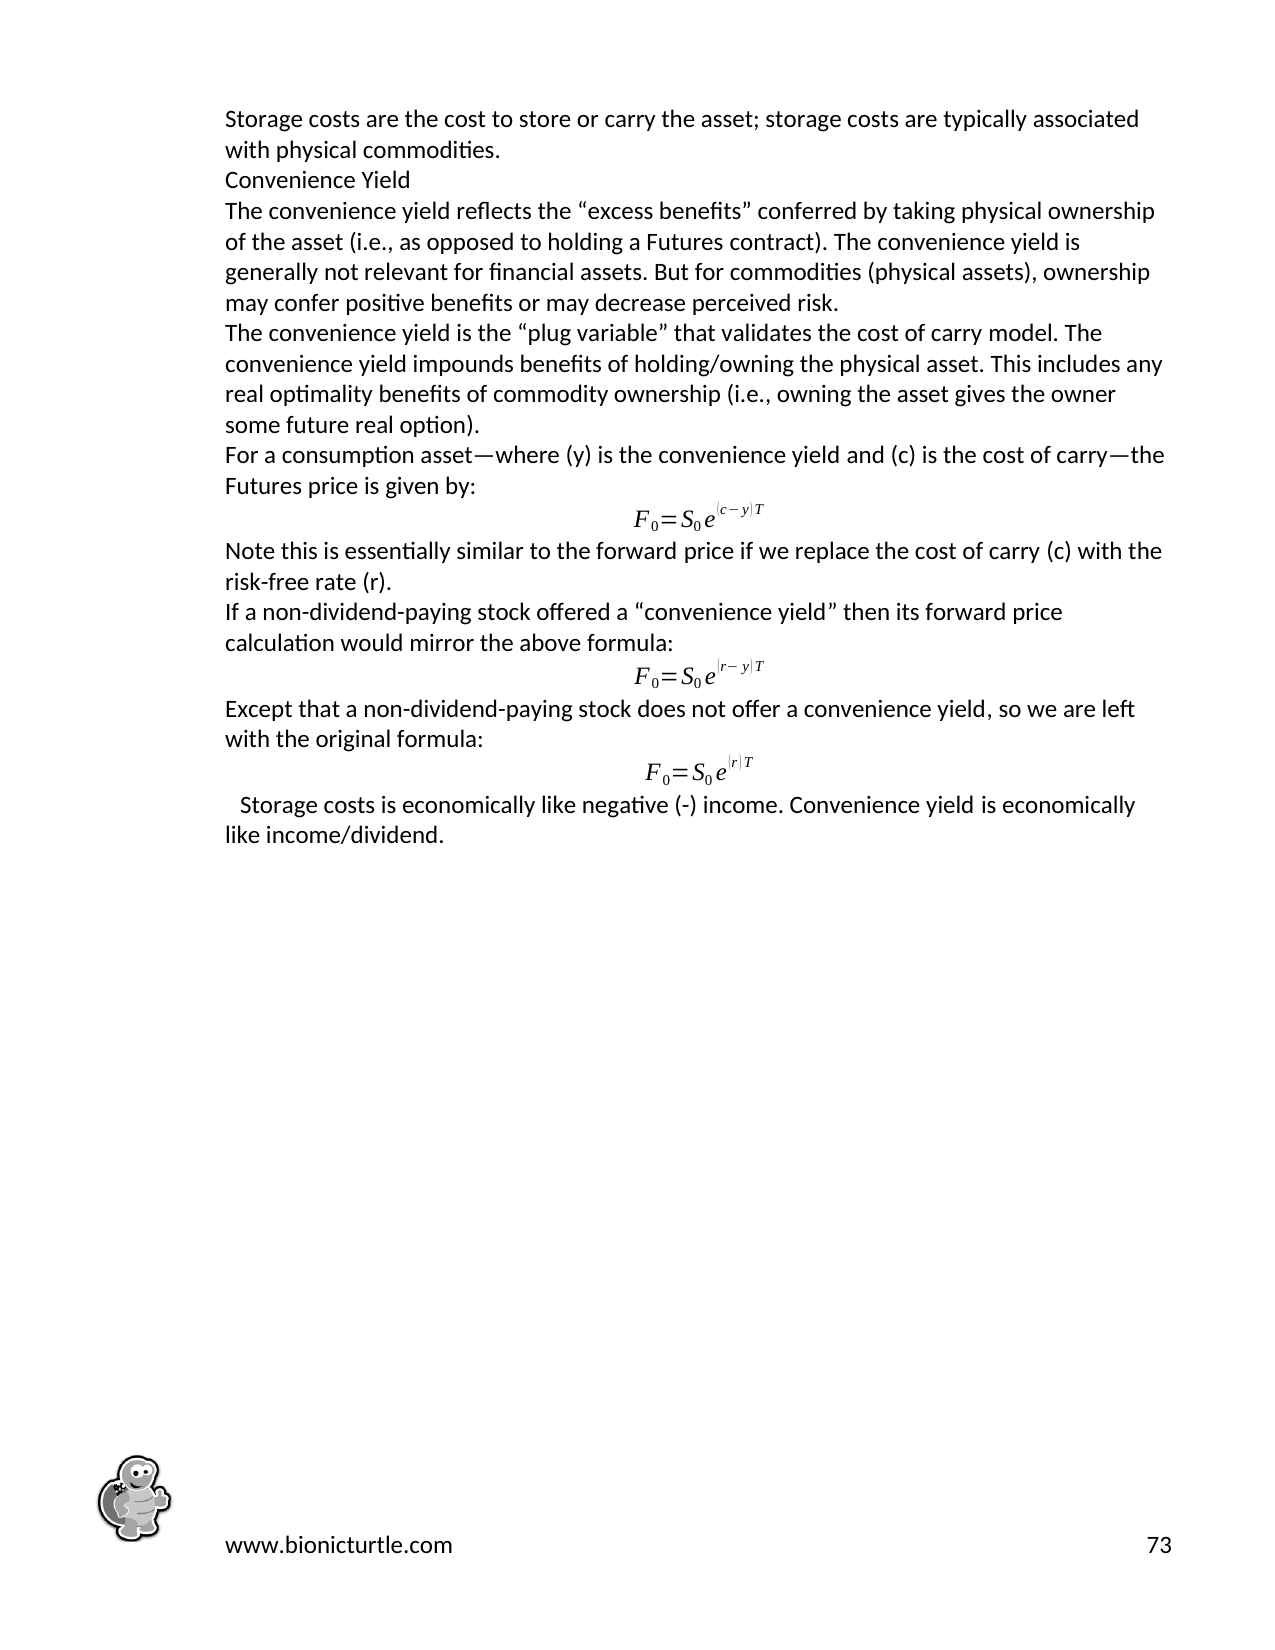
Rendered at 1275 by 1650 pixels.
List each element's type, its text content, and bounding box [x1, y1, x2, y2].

text If a non-dividend-paying stock offered a “convenience yield” then its forward price calculation would mirror the above formula: [225, 597, 1172, 658]
text Except that a non-dividend-paying stock does not offer a convenience yield, so we are left with the original formula: [225, 693, 1172, 754]
text Note this is essentially similar to the forward price if we replace the cost of carry (c) with the risk-free rate (r). [225, 536, 1172, 597]
text Convenience Yield [225, 164, 1172, 195]
text Storage costs are the cost to store or carry the asset; storage costs are typically associated with physical commodities. [225, 103, 1172, 164]
text Storage costs is economically like negative (-) income. Convenience yield is economically like income/dividend. [225, 789, 1172, 850]
text The convenience yield reflects the “excess benefits” conferred by taking physical ownership of the asset (i.e., as opposed to holding a Futures contract). The convenience yield is generally not relevant for financial assets. But for commodities (physical assets), ownership may confer positive benefits or may decrease perceived risk. [225, 195, 1172, 317]
text The convenience yield is the “plug variable” that validates the cost of carry model. The convenience yield impounds benefits of holding/owning the physical asset. This includes any real optimality benefits of commodity ownership (i.e., owning the asset gives the owner some future real option). [225, 317, 1172, 439]
text For a consumption asset—where (y) is the convenience yield and (c) is the cost of carry—the Futures price is given by: [225, 439, 1172, 500]
